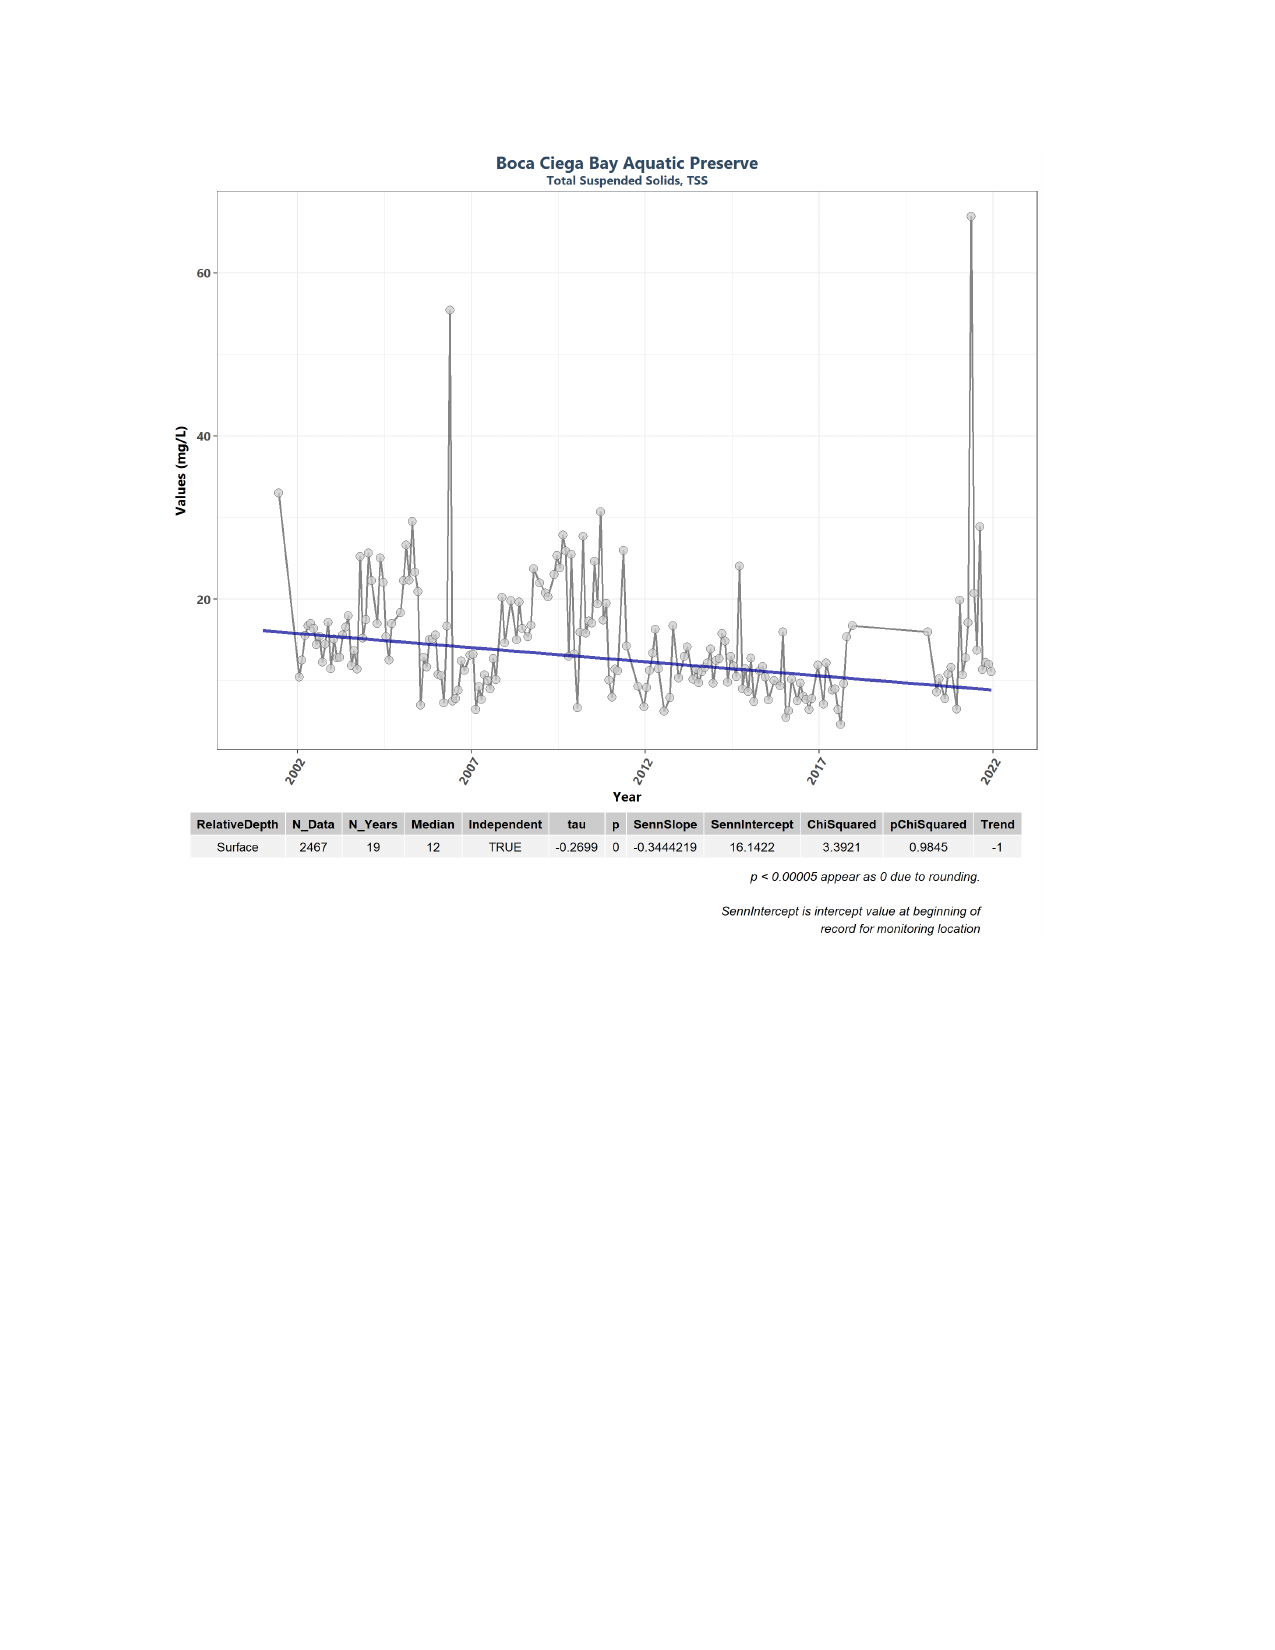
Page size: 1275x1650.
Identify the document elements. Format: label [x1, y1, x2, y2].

picture [168, 150, 1044, 938]
